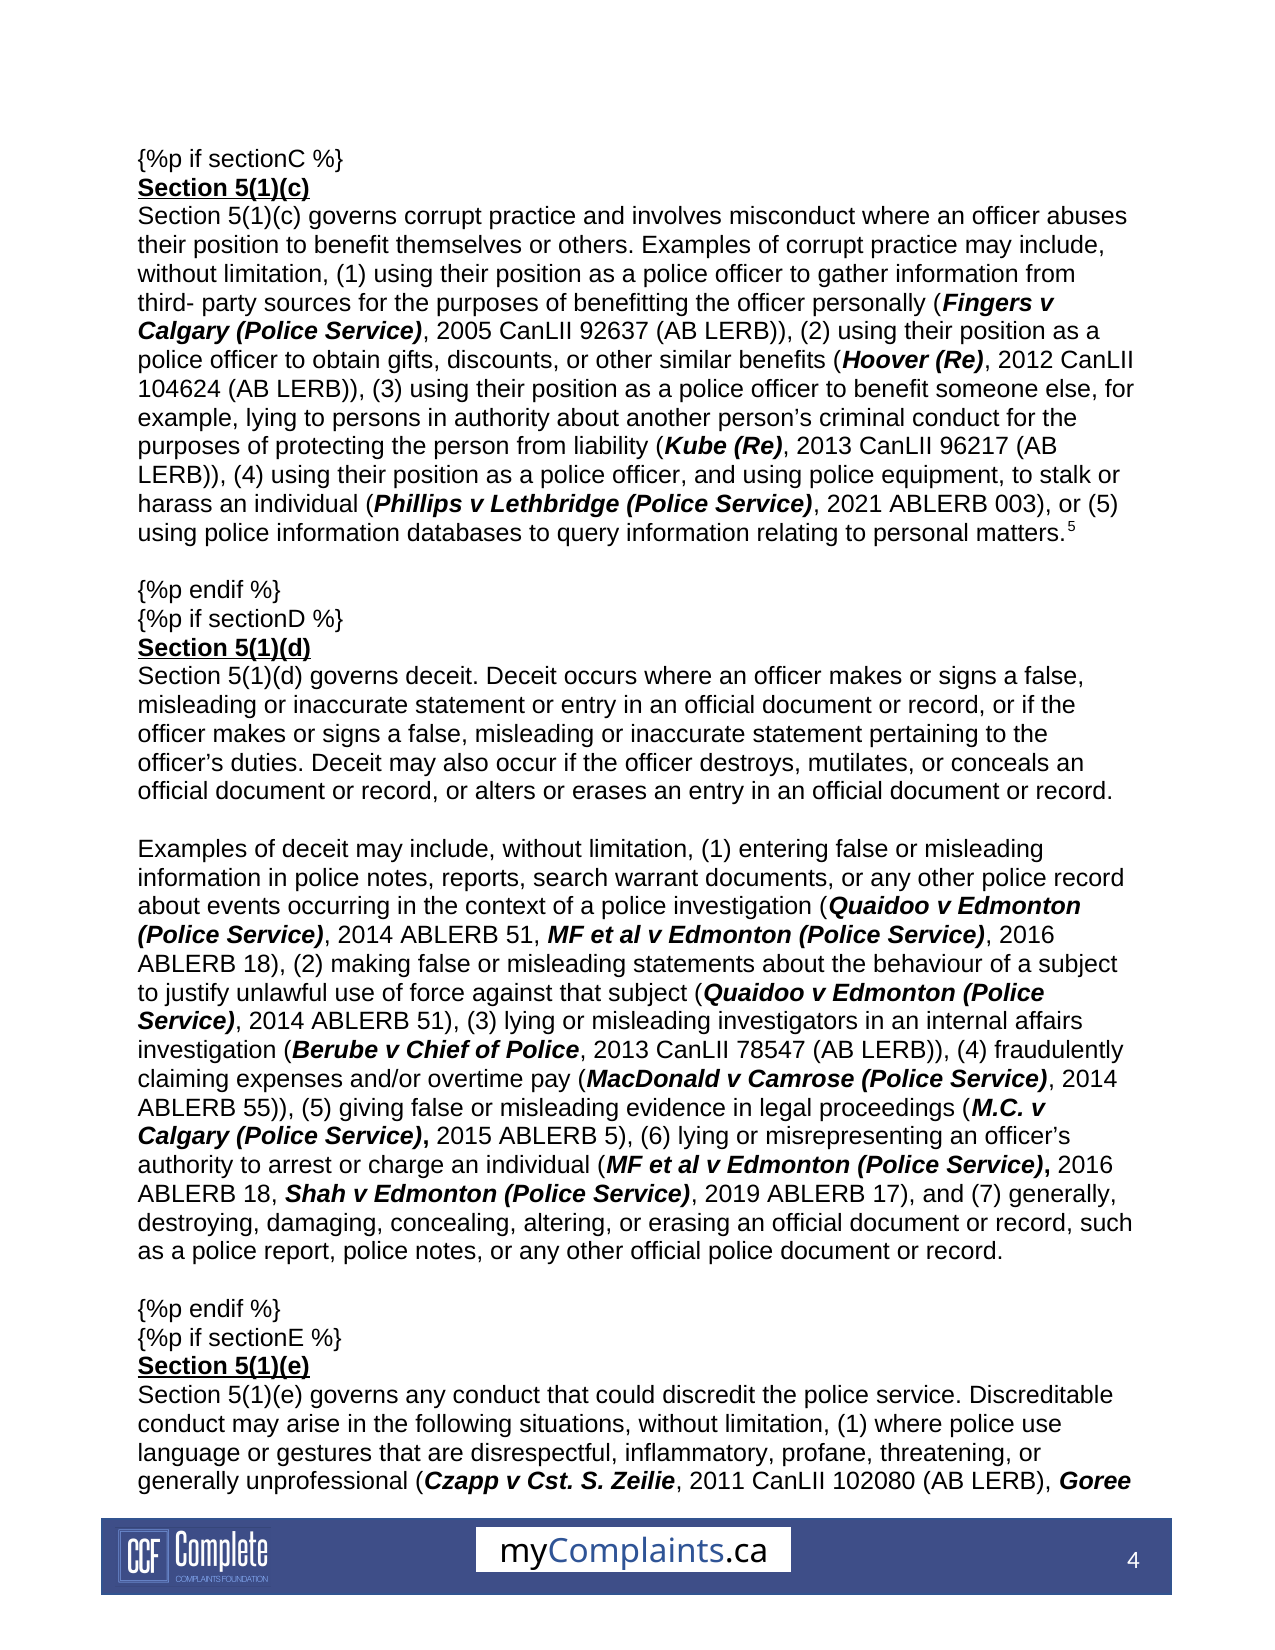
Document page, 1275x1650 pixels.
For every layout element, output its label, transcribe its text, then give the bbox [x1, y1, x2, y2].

text Section 5(1)(d) [137, 632, 1139, 661]
text {%p endif %} [137, 1294, 1139, 1322]
text Section 5(1)(c) [137, 172, 1139, 201]
text Section 5(1)(e) [137, 1351, 1139, 1380]
text Section 5(1)(d) governs deceit. Deceit occurs where an officer makes or signs a false, misleading or inaccurate statement or entry in an official document or record, or if the officer makes or signs a false, misleading or inaccurate statement pertaining to the officer’s duties. Deceit may also occur if the officer destroys, mutilates, or conceals an official document or record, or alters or erases an entry in an official document or record. [137, 661, 1139, 805]
text {%p if sectionD %} [137, 604, 1139, 632]
picture [115, 1526, 271, 1587]
text Section 5(1)(c) governs corrupt practice and involves misconduct where an officer abuses their position to benefit themselves or others. Examples of corrupt practice may include, without limitation, (1) using their position as a police officer to gather information from third- party sources for the purposes of benefitting the officer personally (Fingers v Calgary (Police Service), 2005 CanLII 92637 (AB LERB)), (2) using their position as a police officer to obtain gifts, discounts, or other similar benefits (Hoover (Re), 2012 CanLII 104624 (AB LERB)), (3) using their position as a police officer to benefit someone else, for example, lying to persons in authority about another person’s criminal conduct for the purposes of protecting the person from liability (Kube (Re), 2013 CanLII 96217 (AB LERB)), (4) using their position as a police officer, and using police equipment, to stalk or harass an individual (Phillips v Lethbridge (Police Service), 2021 ABLERB 003), or (5) using police information databases to query information relating to personal matters.5 [137, 201, 1139, 546]
text {%p endif %} [137, 575, 1139, 604]
text {%p if sectionE %} [137, 1322, 1139, 1351]
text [137, 1380, 1139, 1495]
text {%p if sectionC %} [137, 144, 1139, 172]
text Examples of deceit may include, without limitation, (1) entering false or misleading information in police notes, reports, search warrant documents, or any other police record about events occurring in the context of a police investigation (Quaidoo v Edmonton (Police Service), 2014 ABLERB 51, MF et al v Edmonton (Police Service), 2016 ABLERB 18), (2) making false or misleading statements about the behaviour of a subject to justify unlawful use of force against that subject (Quaidoo v Edmonton (Police Service), 2014 ABLERB 51), (3) lying or misleading investigators in an internal affairs investigation (Berube v Chief of Police, 2013 CanLII 78547 (AB LERB)), (4) fraudulently claiming expenses and/or overtime pay (MacDonald v Camrose (Police Service), 2014 ABLERB 55)), (5) giving false or misleading evidence in legal proceedings (M.C. v Calgary (Police Service), 2015 ABLERB 5), (6) lying or misrepresenting an officer’s authority to arrest or charge an individual (MF et al v Edmonton (Police Service), 2016 ABLERB 18, Shah v Edmonton (Police Service), 2019 ABLERB 17), and (7) generally, destroying, damaging, concealing, altering, or erasing an official document or record, such as a police report, police notes, or any other official police document or record. [137, 834, 1139, 1265]
